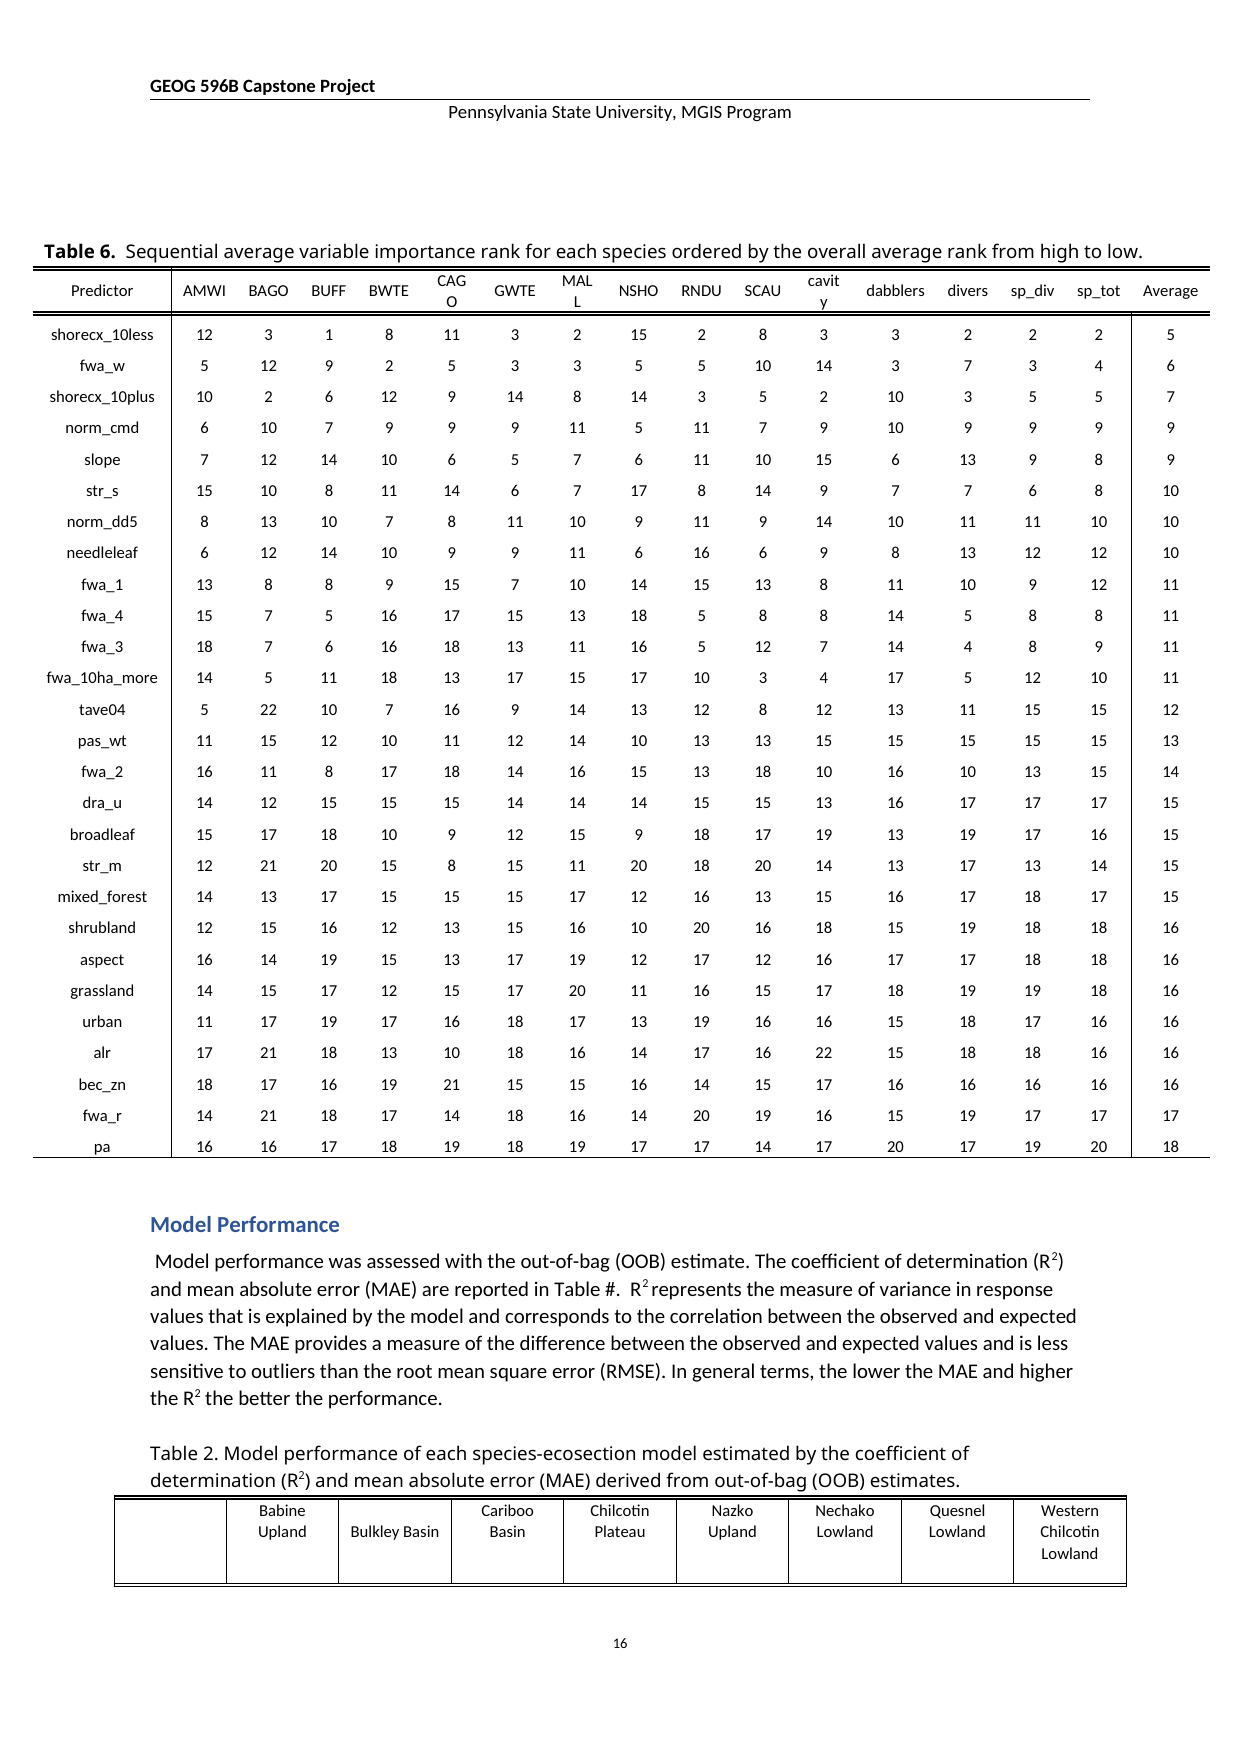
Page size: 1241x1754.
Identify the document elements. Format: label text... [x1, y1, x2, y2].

table_cell sp_div [999, 271, 1066, 311]
table_cell 17 [670, 938, 733, 969]
table_cell 12 [793, 688, 854, 719]
table_cell 12 [237, 438, 300, 469]
table_cell 19 [300, 1000, 357, 1032]
table_cell 14 [300, 438, 357, 469]
table_cell 18 [483, 1000, 547, 1032]
table_cell 17 [999, 1094, 1066, 1125]
table_cell 14 [855, 625, 936, 657]
table_cell 16 [547, 907, 607, 938]
table_cell GWTE [483, 271, 547, 311]
table_cell 12 [172, 907, 237, 938]
table_cell 17 [670, 1125, 733, 1157]
table_cell 19 [358, 1063, 420, 1094]
table_cell 11 [483, 500, 547, 532]
table_cell 21 [237, 844, 300, 875]
table_cell 12 [237, 344, 300, 375]
table_cell 15 [300, 782, 357, 813]
table_cell 15 [172, 594, 237, 625]
table_cell 18 [483, 1125, 547, 1157]
table_cell 8 [1066, 469, 1131, 500]
table_cell 13 [793, 782, 854, 813]
table_cell 21 [237, 1032, 300, 1063]
table_cell 17 [936, 875, 999, 907]
table_cell pas_wt [33, 719, 171, 750]
table_cell 17 [1132, 1094, 1209, 1125]
table_cell 5 [670, 344, 733, 375]
table_cell 6 [999, 469, 1066, 500]
table_cell 14 [855, 594, 936, 625]
table_cell 3 [483, 316, 547, 344]
table_cell 16 [172, 750, 237, 782]
table_cell fwa_r [33, 1094, 171, 1125]
table_cell 18 [607, 594, 670, 625]
table_cell 5 [483, 438, 547, 469]
table_cell 18 [483, 1094, 547, 1125]
table_cell 17 [300, 875, 357, 907]
table_cell 18 [936, 1032, 999, 1063]
table_cell 3 [855, 316, 936, 344]
table_cell 17 [855, 657, 936, 688]
table_cell 16 [358, 594, 420, 625]
table_cell 14 [172, 875, 237, 907]
table_cell 6 [607, 438, 670, 469]
table_cell 11 [1132, 625, 1209, 657]
table_cell 9 [999, 407, 1066, 438]
table_cell 17 [358, 1094, 420, 1125]
table_cell 13 [607, 688, 670, 719]
table_cell 2 [358, 344, 420, 375]
table_cell 18 [999, 875, 1066, 907]
table_cell 7 [172, 438, 237, 469]
table_cell 17 [300, 969, 357, 1000]
table_cell 20 [300, 844, 357, 875]
table_cell 5 [670, 625, 733, 657]
table_cell 11 [358, 469, 420, 500]
table_cell 18 [300, 813, 357, 844]
table_cell 6 [733, 532, 793, 563]
table_cell 16 [172, 938, 237, 969]
table_cell 6 [300, 625, 357, 657]
table_cell 11 [172, 1000, 237, 1032]
table_cell 10 [855, 375, 936, 407]
table_cell shorecx_10less [33, 316, 171, 344]
table_cell AMWI [172, 271, 237, 311]
table_cell 9 [1132, 407, 1209, 438]
table_cell 2 [999, 316, 1066, 344]
table_cell 9 [300, 344, 357, 375]
table_cell 15 [670, 563, 733, 594]
table_cell 5 [607, 344, 670, 375]
table_cell 9 [358, 563, 420, 594]
table_cell 13 [420, 657, 483, 688]
table_cell 6 [483, 469, 547, 500]
table_cell 18 [1066, 907, 1131, 938]
table_cell 13 [237, 875, 300, 907]
table_cell 3 [793, 316, 854, 344]
table_cell 16 [607, 625, 670, 657]
table_header Bulkley Basin [339, 1500, 451, 1583]
table_cell 15 [547, 657, 607, 688]
table_cell 11 [547, 407, 607, 438]
table_cell 10 [358, 438, 420, 469]
table_cell 18 [172, 1063, 237, 1094]
table_cell Average [1132, 271, 1209, 311]
table_cell 19 [420, 1125, 483, 1157]
table_cell RNDU [670, 271, 733, 311]
table_cell 12 [172, 844, 237, 875]
table_cell 16 [855, 875, 936, 907]
table_cell 15 [855, 907, 936, 938]
table_cell 9 [420, 813, 483, 844]
table_cell 2 [237, 375, 300, 407]
table_cell 14 [607, 782, 670, 813]
table_cell 3 [999, 344, 1066, 375]
table_cell 18 [358, 1125, 420, 1157]
table_cell fwa_w [33, 344, 171, 375]
table_cell 10 [607, 907, 670, 938]
table_cell BUFF [300, 271, 357, 311]
table_header Babine Upland [227, 1500, 338, 1583]
table_cell 4 [793, 657, 854, 688]
table_cell shrubland [33, 907, 171, 938]
table_cell 14 [607, 1032, 670, 1063]
table_cell 15 [733, 782, 793, 813]
table_cell 5 [300, 594, 357, 625]
table_cell 13 [733, 563, 793, 594]
table_cell 16 [733, 1000, 793, 1032]
table_cell 11 [1132, 657, 1209, 688]
table_cell 15 [1132, 782, 1209, 813]
table_cell 9 [358, 407, 420, 438]
table_header Chilcotin Plateau [564, 1500, 676, 1583]
table_cell 9 [1066, 625, 1131, 657]
table_cell 7 [358, 688, 420, 719]
table_cell dra_u [33, 782, 171, 813]
table_cell 12 [733, 625, 793, 657]
table_header Cariboo Basin [452, 1500, 563, 1583]
table_cell 9 [1066, 407, 1131, 438]
table_cell 16 [420, 1000, 483, 1032]
table_cell 14 [607, 375, 670, 407]
table_cell 15 [670, 782, 733, 813]
table_cell 15 [358, 938, 420, 969]
table_cell 6 [1132, 344, 1209, 375]
table_cell 17 [733, 813, 793, 844]
table_cell 2 [1066, 316, 1131, 344]
table_cell 11 [670, 407, 733, 438]
table_cell 11 [607, 969, 670, 1000]
table_cell 11 [670, 438, 733, 469]
table_cell 18 [855, 969, 936, 1000]
table_cell 8 [420, 844, 483, 875]
table_cell 3 [237, 316, 300, 344]
table_cell 15 [358, 782, 420, 813]
table_cell 12 [1066, 532, 1131, 563]
table_cell 13 [607, 1000, 670, 1032]
table_cell 19 [793, 813, 854, 844]
table_cell 9 [999, 438, 1066, 469]
table_cell 18 [1066, 938, 1131, 969]
table_cell 16 [793, 938, 854, 969]
table_cell 18 [733, 750, 793, 782]
table_cell 15 [547, 813, 607, 844]
table_cell 14 [733, 469, 793, 500]
table_cell 18 [1066, 969, 1131, 1000]
table_cell 14 [1132, 750, 1209, 782]
table_cell 17 [936, 938, 999, 969]
table_cell 8 [733, 316, 793, 344]
table_cell 15 [358, 875, 420, 907]
table_cell 2 [936, 316, 999, 344]
table_cell 6 [607, 532, 670, 563]
table_cell 16 [300, 907, 357, 938]
table_cell 10 [300, 500, 357, 532]
table_cell 2 [670, 316, 733, 344]
table_cell 20 [547, 969, 607, 1000]
table_cell 14 [300, 532, 357, 563]
table_cell 11 [547, 844, 607, 875]
table_cell 17 [936, 844, 999, 875]
table_cell 18 [420, 750, 483, 782]
table_cell fwa_4 [33, 594, 171, 625]
table_cell 15 [1132, 844, 1209, 875]
table_cell 10 [670, 657, 733, 688]
table_cell 15 [793, 438, 854, 469]
table_cell 12 [999, 532, 1066, 563]
table_cell 14 [547, 688, 607, 719]
table_cell 3 [483, 344, 547, 375]
table_cell 10 [733, 438, 793, 469]
table_cell 20 [733, 844, 793, 875]
table_cell 10 [936, 750, 999, 782]
table_cell 16 [1066, 1032, 1131, 1063]
table_cell 11 [420, 316, 483, 344]
table_cell 8 [793, 563, 854, 594]
table_cell 11 [670, 500, 733, 532]
table_cell 16 [237, 1125, 300, 1157]
table_cell 16 [547, 750, 607, 782]
table_cell 16 [1066, 1063, 1131, 1094]
table_cell 15 [1066, 719, 1131, 750]
table_cell 10 [1132, 500, 1209, 532]
table_cell 12 [733, 938, 793, 969]
table_cell 7 [936, 344, 999, 375]
table_cell 15 [237, 907, 300, 938]
table_cell 10 [1066, 657, 1131, 688]
table_cell 18 [1132, 1125, 1209, 1157]
table_cell 5 [936, 657, 999, 688]
table_cell 11 [1132, 594, 1209, 625]
table_cell 19 [936, 813, 999, 844]
table_cell 11 [1132, 563, 1209, 594]
table_cell 15 [420, 969, 483, 1000]
table_cell 6 [172, 407, 237, 438]
table_cell 17 [547, 875, 607, 907]
table_cell 17 [420, 594, 483, 625]
table_cell 9 [793, 469, 854, 500]
table_cell 3 [855, 344, 936, 375]
table_cell 16 [172, 1125, 237, 1157]
table_cell 17 [1066, 782, 1131, 813]
table_cell 18 [936, 1000, 999, 1032]
table_cell 17 [483, 969, 547, 1000]
table_cell 5 [999, 375, 1066, 407]
table_cell 16 [300, 1063, 357, 1094]
table_cell 11 [300, 657, 357, 688]
table_cell 12 [483, 813, 547, 844]
table_cell 10 [1066, 500, 1131, 532]
table_cell 16 [1132, 907, 1209, 938]
table_cell 14 [733, 1125, 793, 1157]
table_cell 15 [855, 1000, 936, 1032]
table_cell 8 [999, 594, 1066, 625]
table_cell 12 [1066, 563, 1131, 594]
table_cell tave04 [33, 688, 171, 719]
table_cell 18 [999, 1032, 1066, 1063]
table_cell 13 [237, 500, 300, 532]
table_cell 10 [1132, 469, 1209, 500]
table_cell broadleaf [33, 813, 171, 844]
table_cell 12 [237, 782, 300, 813]
table_cell 7 [733, 407, 793, 438]
table_cell norm_cmd [33, 407, 171, 438]
table_cell 11 [936, 688, 999, 719]
table_cell 15 [483, 907, 547, 938]
table_cell 10 [855, 500, 936, 532]
table_cell 11 [172, 719, 237, 750]
table_cell 14 [793, 344, 854, 375]
table_cell 19 [999, 969, 1066, 1000]
text Model Performance [150, 1210, 1090, 1238]
table_cell 5 [670, 594, 733, 625]
table_cell 15 [483, 844, 547, 875]
table_cell 13 [936, 438, 999, 469]
table_cell 10 [793, 750, 854, 782]
table_cell 18 [300, 1032, 357, 1063]
table_cell 9 [607, 500, 670, 532]
table_cell 20 [607, 844, 670, 875]
table_cell 11 [547, 532, 607, 563]
table_cell 14 [172, 969, 237, 1000]
table_cell 10 [237, 469, 300, 500]
table_cell 16 [1132, 1032, 1209, 1063]
table_cell 13 [855, 813, 936, 844]
table_cell 18 [420, 625, 483, 657]
table_cell 18 [483, 1032, 547, 1063]
table_cell 14 [793, 844, 854, 875]
table_cell 10 [607, 719, 670, 750]
table_cell 14 [793, 500, 854, 532]
table_cell 16 [547, 1032, 607, 1063]
table_cell 2 [547, 316, 607, 344]
table_cell 17 [793, 1063, 854, 1094]
table_cell 17 [237, 813, 300, 844]
table_cell 7 [237, 625, 300, 657]
table_cell 8 [172, 500, 237, 532]
table_cell 15 [420, 563, 483, 594]
table_cell 14 [172, 782, 237, 813]
table_cell 17 [483, 657, 547, 688]
table_cell 12 [172, 316, 237, 344]
table_cell 17 [855, 938, 936, 969]
table_cell 10 [1132, 532, 1209, 563]
table_cell 10 [172, 375, 237, 407]
table_cell 14 [483, 375, 547, 407]
table_cell 17 [670, 1032, 733, 1063]
table_cell 10 [358, 532, 420, 563]
table_cell 15 [855, 719, 936, 750]
table_cell 15 [483, 594, 547, 625]
table_cell 16 [670, 875, 733, 907]
table_cell 21 [420, 1063, 483, 1094]
table_cell 8 [793, 594, 854, 625]
table_cell 9 [483, 407, 547, 438]
table_cell 18 [793, 907, 854, 938]
table_cell 17 [936, 782, 999, 813]
table_cell 11 [237, 750, 300, 782]
table_cell 14 [172, 657, 237, 688]
table_cell 7 [1132, 375, 1209, 407]
table_cell 16 [1066, 813, 1131, 844]
table_cell 7 [936, 469, 999, 500]
table_cell 17 [237, 1063, 300, 1094]
table_cell 17 [607, 657, 670, 688]
table_cell 9 [936, 407, 999, 438]
table_cell 10 [855, 407, 936, 438]
table_cell 10 [936, 563, 999, 594]
table_cell 5 [237, 657, 300, 688]
table_cell 16 [670, 532, 733, 563]
table_cell needleleaf [33, 532, 171, 563]
table_cell 17 [607, 1125, 670, 1157]
table_cell 16 [1132, 1063, 1209, 1094]
table_cell 17 [999, 782, 1066, 813]
table_cell 19 [936, 1094, 999, 1125]
table_cell divers [936, 271, 999, 311]
table_header Table 6. Sequential average variable importance rank for each species ordered by the overall average rank from high to low. [33, 233, 1209, 266]
table_cell 19 [936, 969, 999, 1000]
table_cell 16 [855, 750, 936, 782]
table_cell 7 [855, 469, 936, 500]
table_cell 20 [670, 907, 733, 938]
table_cell 15 [607, 750, 670, 782]
table_cell 2 [793, 375, 854, 407]
table_cell 15 [237, 969, 300, 1000]
table_cell 19 [999, 1125, 1066, 1157]
table_cell 12 [358, 375, 420, 407]
table_cell 11 [855, 563, 936, 594]
table_cell 8 [1066, 438, 1131, 469]
table_cell 9 [793, 407, 854, 438]
table_cell 10 [547, 563, 607, 594]
table_cell 5 [420, 344, 483, 375]
table_cell 12 [300, 719, 357, 750]
table_cell 16 [1066, 1000, 1131, 1032]
table_cell 4 [936, 625, 999, 657]
table_cell 12 [483, 719, 547, 750]
table_cell 4 [1066, 344, 1131, 375]
table_header Nechako Lowland [789, 1500, 901, 1583]
table_cell 9 [483, 688, 547, 719]
table_cell 5 [1066, 375, 1131, 407]
table_cell 16 [1132, 938, 1209, 969]
table_cell 6 [420, 438, 483, 469]
table_cell 17 [936, 1125, 999, 1157]
table_cell 6 [300, 375, 357, 407]
table_cell 13 [358, 1032, 420, 1063]
table_cell 15 [733, 969, 793, 1000]
table_cell 19 [670, 1000, 733, 1032]
table_cell 17 [999, 1000, 1066, 1032]
table_cell sp_tot [1066, 271, 1132, 311]
table_cell 20 [855, 1125, 936, 1157]
table_cell 5 [733, 375, 793, 407]
table_cell BWTE [358, 271, 420, 311]
table_cell 16 [855, 782, 936, 813]
table_cell 16 [855, 1063, 936, 1094]
table_cell 21 [237, 1094, 300, 1125]
table_cell grassland [33, 969, 171, 1000]
table_cell 14 [547, 782, 607, 813]
table_cell 11 [547, 625, 607, 657]
table_cell 12 [1132, 688, 1209, 719]
table_cell 15 [483, 1063, 547, 1094]
table_cell 17 [547, 1000, 607, 1032]
table_cell 8 [237, 563, 300, 594]
table_cell 9 [733, 500, 793, 532]
table_cell 15 [733, 1063, 793, 1094]
table_cell 18 [670, 813, 733, 844]
table_cell 13 [999, 750, 1066, 782]
table_cell 17 [483, 938, 547, 969]
table_cell 16 [793, 1094, 854, 1125]
table_cell 9 [1132, 438, 1209, 469]
table_cell 8 [420, 500, 483, 532]
table_cell 8 [300, 469, 357, 500]
table_cell 22 [793, 1032, 854, 1063]
table_cell fwa_10ha_more [33, 657, 171, 688]
table_cell 17 [793, 1125, 854, 1157]
table_cell 15 [358, 844, 420, 875]
table_cell 15 [607, 316, 670, 344]
table_cell 17 [793, 969, 854, 1000]
table_cell 9 [607, 813, 670, 844]
table_cell Predictor [33, 271, 171, 311]
table_cell 9 [793, 532, 854, 563]
table_cell slope [33, 438, 171, 469]
table_cell fwa_1 [33, 563, 171, 594]
table_cell 12 [607, 938, 670, 969]
table_cell 14 [607, 563, 670, 594]
table_cell 13 [936, 532, 999, 563]
table_cell 5 [172, 688, 237, 719]
table_cell 5 [936, 594, 999, 625]
table_cell 19 [733, 1094, 793, 1125]
table_cell 8 [1066, 594, 1131, 625]
table_cell str_m [33, 844, 171, 875]
table_cell 13 [1132, 719, 1209, 750]
table_cell 12 [358, 907, 420, 938]
table_header Quesnel Lowland [902, 1500, 1013, 1583]
table_cell pa [33, 1125, 171, 1157]
table_cell 15 [483, 875, 547, 907]
table_cell 15 [1066, 750, 1131, 782]
table_cell 12 [607, 875, 670, 907]
table_cell 10 [358, 719, 420, 750]
table_cell str_s [33, 469, 171, 500]
table_cell 18 [172, 625, 237, 657]
table_cell 17 [358, 750, 420, 782]
table_cell BAGO [237, 271, 300, 311]
table_header [115, 1500, 226, 1583]
table_cell fwa_3 [33, 625, 171, 657]
table_cell 8 [670, 469, 733, 500]
table_cell 8 [855, 532, 936, 563]
table_cell 16 [936, 1063, 999, 1094]
table_cell 3 [936, 375, 999, 407]
table_cell 12 [358, 969, 420, 1000]
table_cell 8 [547, 375, 607, 407]
table_cell 3 [547, 344, 607, 375]
table_cell 17 [1066, 875, 1131, 907]
table_cell dabblers [855, 271, 936, 311]
table_cell 18 [670, 844, 733, 875]
table_cell 16 [1132, 1000, 1209, 1032]
table_cell 10 [237, 407, 300, 438]
text Model performance was assessed with the out-of-bag (OOB) estimate. The coefficient of determination (R2) and mean absolute error (MAE) are reported in Table #. R2 represents the measure of variance in response values that is explained by the model and corresponds to the correlation between the observed and expected values. The MAE provides a measure of the difference between the observed and expected values and is less sensitive to outliers than the root mean square error (RMSE). In general terms, the lower the MAE and higher the R2 the better the performance. [150, 1248, 1090, 1411]
table_cell 20 [1066, 1125, 1131, 1157]
table_cell 6 [855, 438, 936, 469]
table_cell 7 [300, 407, 357, 438]
table_cell 12 [237, 532, 300, 563]
table_cell 17 [607, 469, 670, 500]
table_cell 8 [300, 563, 357, 594]
table_cell MALL [547, 271, 607, 311]
table_cell 17 [237, 1000, 300, 1032]
table_cell 15 [999, 688, 1066, 719]
table_cell 16 [670, 969, 733, 1000]
table_cell 15 [855, 1094, 936, 1125]
table_cell 13 [172, 563, 237, 594]
table_cell 7 [547, 438, 607, 469]
table_cell 3 [670, 375, 733, 407]
table_cell urban [33, 1000, 171, 1032]
table_cell 15 [793, 719, 854, 750]
table_cell 18 [999, 907, 1066, 938]
table_cell 13 [483, 625, 547, 657]
table_cell 16 [999, 1063, 1066, 1094]
table_cell 15 [999, 719, 1066, 750]
table_cell 15 [237, 719, 300, 750]
table_cell 10 [358, 813, 420, 844]
table_cell 7 [237, 594, 300, 625]
table_cell 7 [358, 500, 420, 532]
table_cell 13 [670, 750, 733, 782]
table_cell 14 [1066, 844, 1131, 875]
table_cell 16 [420, 688, 483, 719]
table_cell 6 [172, 532, 237, 563]
table_cell 14 [172, 1094, 237, 1125]
table_cell 8 [733, 594, 793, 625]
table_cell fwa_2 [33, 750, 171, 782]
table_cell mixed_forest [33, 875, 171, 907]
table_cell 5 [172, 344, 237, 375]
table_cell 14 [237, 938, 300, 969]
table_cell 17 [300, 1125, 357, 1157]
table_cell 16 [547, 1094, 607, 1125]
table_cell 13 [855, 844, 936, 875]
table_cell 19 [300, 938, 357, 969]
table_cell 5 [1132, 316, 1209, 344]
table_cell 15 [420, 875, 483, 907]
table_cell 9 [483, 532, 547, 563]
table_cell 3 [733, 657, 793, 688]
table_cell 17 [172, 1032, 237, 1063]
table_cell 12 [670, 688, 733, 719]
table_cell 16 [733, 907, 793, 938]
table_cell 17 [1066, 1094, 1131, 1125]
table_cell NSHO [607, 271, 670, 311]
table_cell 15 [172, 469, 237, 500]
table_cell 9 [999, 563, 1066, 594]
table_cell 11 [936, 500, 999, 532]
table_cell 15 [1066, 688, 1131, 719]
table_cell CAGO [420, 271, 483, 311]
table_cell alr [33, 1032, 171, 1063]
table_cell 9 [420, 407, 483, 438]
table_cell 13 [547, 594, 607, 625]
table_cell 5 [607, 407, 670, 438]
table_cell 13 [733, 875, 793, 907]
table_header Nazko Upland [677, 1500, 788, 1583]
table_cell 16 [358, 625, 420, 657]
table_cell shorecx_10plus [33, 375, 171, 407]
table_cell 11 [420, 719, 483, 750]
table_cell 10 [547, 500, 607, 532]
table_cell 22 [237, 688, 300, 719]
table_cell 14 [547, 719, 607, 750]
table_cell 10 [300, 688, 357, 719]
table_cell 19 [547, 938, 607, 969]
table_cell 13 [420, 938, 483, 969]
table_cell 13 [855, 688, 936, 719]
table_cell 15 [1132, 813, 1209, 844]
table_cell 1 [300, 316, 357, 344]
table_cell 9 [420, 532, 483, 563]
table_cell 10 [420, 1032, 483, 1063]
table_cell 15 [855, 1032, 936, 1063]
table_cell 13 [999, 844, 1066, 875]
table_cell 7 [483, 563, 547, 594]
table_cell 15 [420, 782, 483, 813]
table_cell 8 [733, 688, 793, 719]
table_cell 15 [172, 813, 237, 844]
table_cell cavity [793, 271, 854, 311]
table_cell aspect [33, 938, 171, 969]
table_cell 16 [1132, 969, 1209, 1000]
table_cell 15 [936, 719, 999, 750]
table_cell 10 [733, 344, 793, 375]
table_cell 8 [300, 750, 357, 782]
table_cell 18 [999, 938, 1066, 969]
table_cell 9 [420, 375, 483, 407]
table_cell 14 [420, 469, 483, 500]
table_cell 16 [793, 1000, 854, 1032]
table_cell 17 [358, 1000, 420, 1032]
table_cell 19 [547, 1125, 607, 1157]
table_cell 14 [670, 1063, 733, 1094]
table_cell 8 [999, 625, 1066, 657]
table_cell 15 [793, 875, 854, 907]
table_cell 13 [670, 719, 733, 750]
table_cell 15 [1132, 875, 1209, 907]
table_cell 14 [607, 1094, 670, 1125]
table_cell 18 [358, 657, 420, 688]
table_cell 7 [793, 625, 854, 657]
table_cell 18 [300, 1094, 357, 1125]
table_cell norm_dd5 [33, 500, 171, 532]
table_cell 14 [483, 782, 547, 813]
table_cell 12 [999, 657, 1066, 688]
table_cell bec_zn [33, 1063, 171, 1094]
table_cell 7 [547, 469, 607, 500]
table_cell 13 [733, 719, 793, 750]
table_cell 8 [358, 316, 420, 344]
table_cell 11 [999, 500, 1066, 532]
table_cell 15 [547, 1063, 607, 1094]
table_cell 16 [733, 1032, 793, 1063]
table_header Western Chilcotin Lowland [1014, 1500, 1126, 1583]
table_cell 17 [999, 813, 1066, 844]
table_cell SCAU [733, 271, 793, 311]
table_cell 14 [483, 750, 547, 782]
table_cell 20 [670, 1094, 733, 1125]
table_cell 16 [607, 1063, 670, 1094]
table_cell 19 [936, 907, 999, 938]
table_cell 13 [420, 907, 483, 938]
table_cell 14 [420, 1094, 483, 1125]
